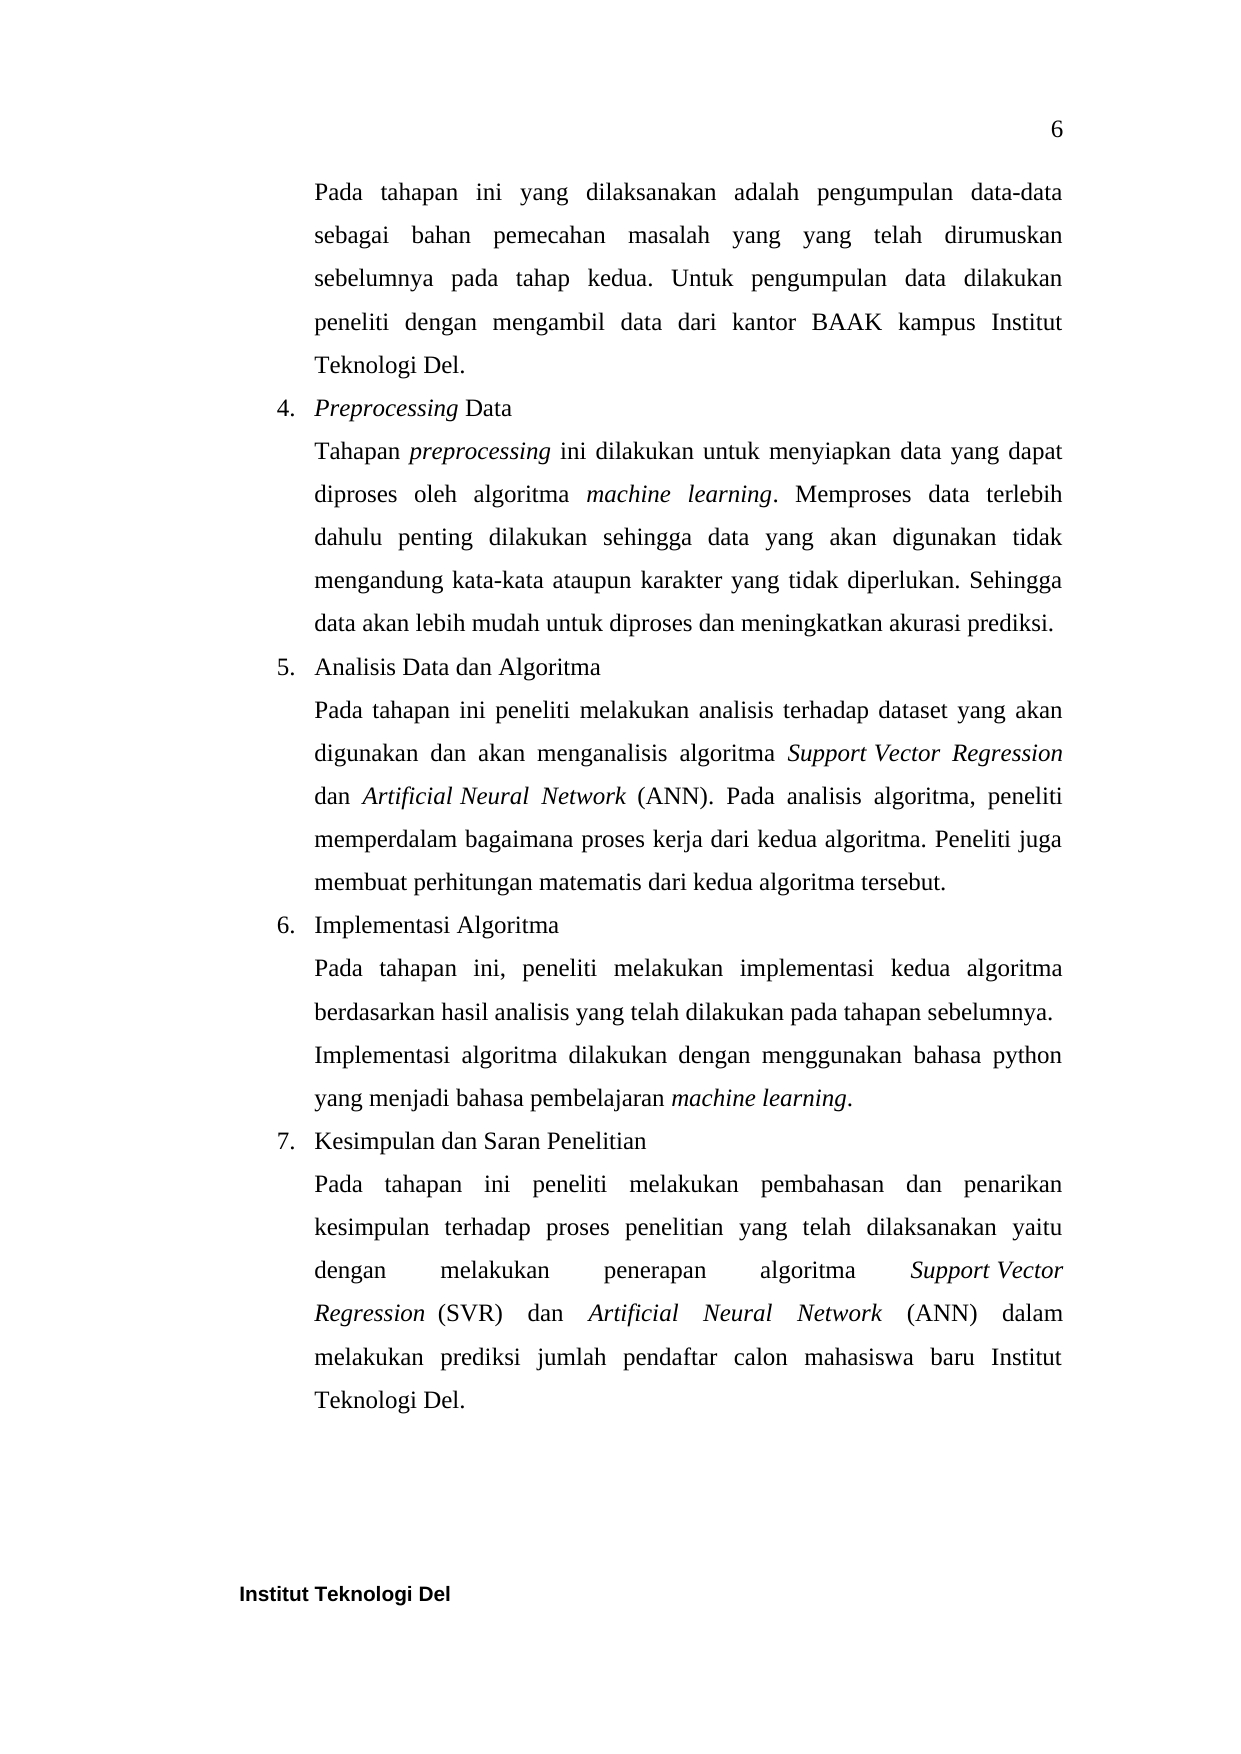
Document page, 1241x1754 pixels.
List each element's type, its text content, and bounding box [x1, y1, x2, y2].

list Analisis Data dan Algoritma [277, 652, 1063, 680]
text Tahapan preprocessing ini dilakukan untuk menyiapkan data yang dapat diproses oleh algoritma machine learning. Memproses data terlebih dahulu penting dilakukan sehingga data yang akan digunakan tidak mengandung kata-kata ataupun karakter yang tidak diperlukan. Sehingga data akan lebih mudah untuk diproses dan meningkatkan akurasi prediksi. [314, 436, 1063, 637]
text Implementasi algoritma dilakukan dengan menggunakan bahasa python yang menjadi bahasa pembelajaran machine learning. [314, 1040, 1063, 1112]
text Pada tahapan ini yang dilaksanakan adalah pengumpulan data-data sebagai bahan pemecahan masalah yang yang telah dirumuskan sebelumnya pada tahap kedua. Untuk pengumpulan data dilakukan peneliti dengan mengambil data dari kantor BAAK kampus Institut Teknologi Del. [314, 177, 1063, 378]
list Preprocessing Data [277, 393, 1063, 422]
text Pada tahapan ini peneliti melakukan analisis terhadap dataset yang akan digunakan dan akan menganalisis algoritma SupporttVector Regression dan ArtificiallNeural Networkk(ANN). Pada analisis algoritma, peneliti memperdalam bagaimana proses kerja dari kedua algoritma. Peneliti juga membuat perhitungan matematis dari kedua algoritma tersebut. [314, 695, 1063, 896]
text Pada tahapan ini peneliti melakukan pembahasan dan penarikan kesimpulan terhadap proses penelitian yang telah dilaksanakan yaitu dengan melakukan penerapan algoritma SupporttVector Regressionn(SVR) dan Artificial Neural Network (ANN) dalam melakukan prediksi jumlah pendaftar calon mahasiswa baru Institut Teknologi Del. [314, 1169, 1063, 1413]
list Kesimpulan dan Saran Penelitian [277, 1126, 1063, 1155]
text Pada tahapan ini, peneliti melakukan implementasi kedua algoritma berdasarkan hasil analisis yang telah dilakukan pada tahapan sebelumnya. [314, 953, 1063, 1025]
list Implementasi Algoritma [277, 910, 1063, 939]
